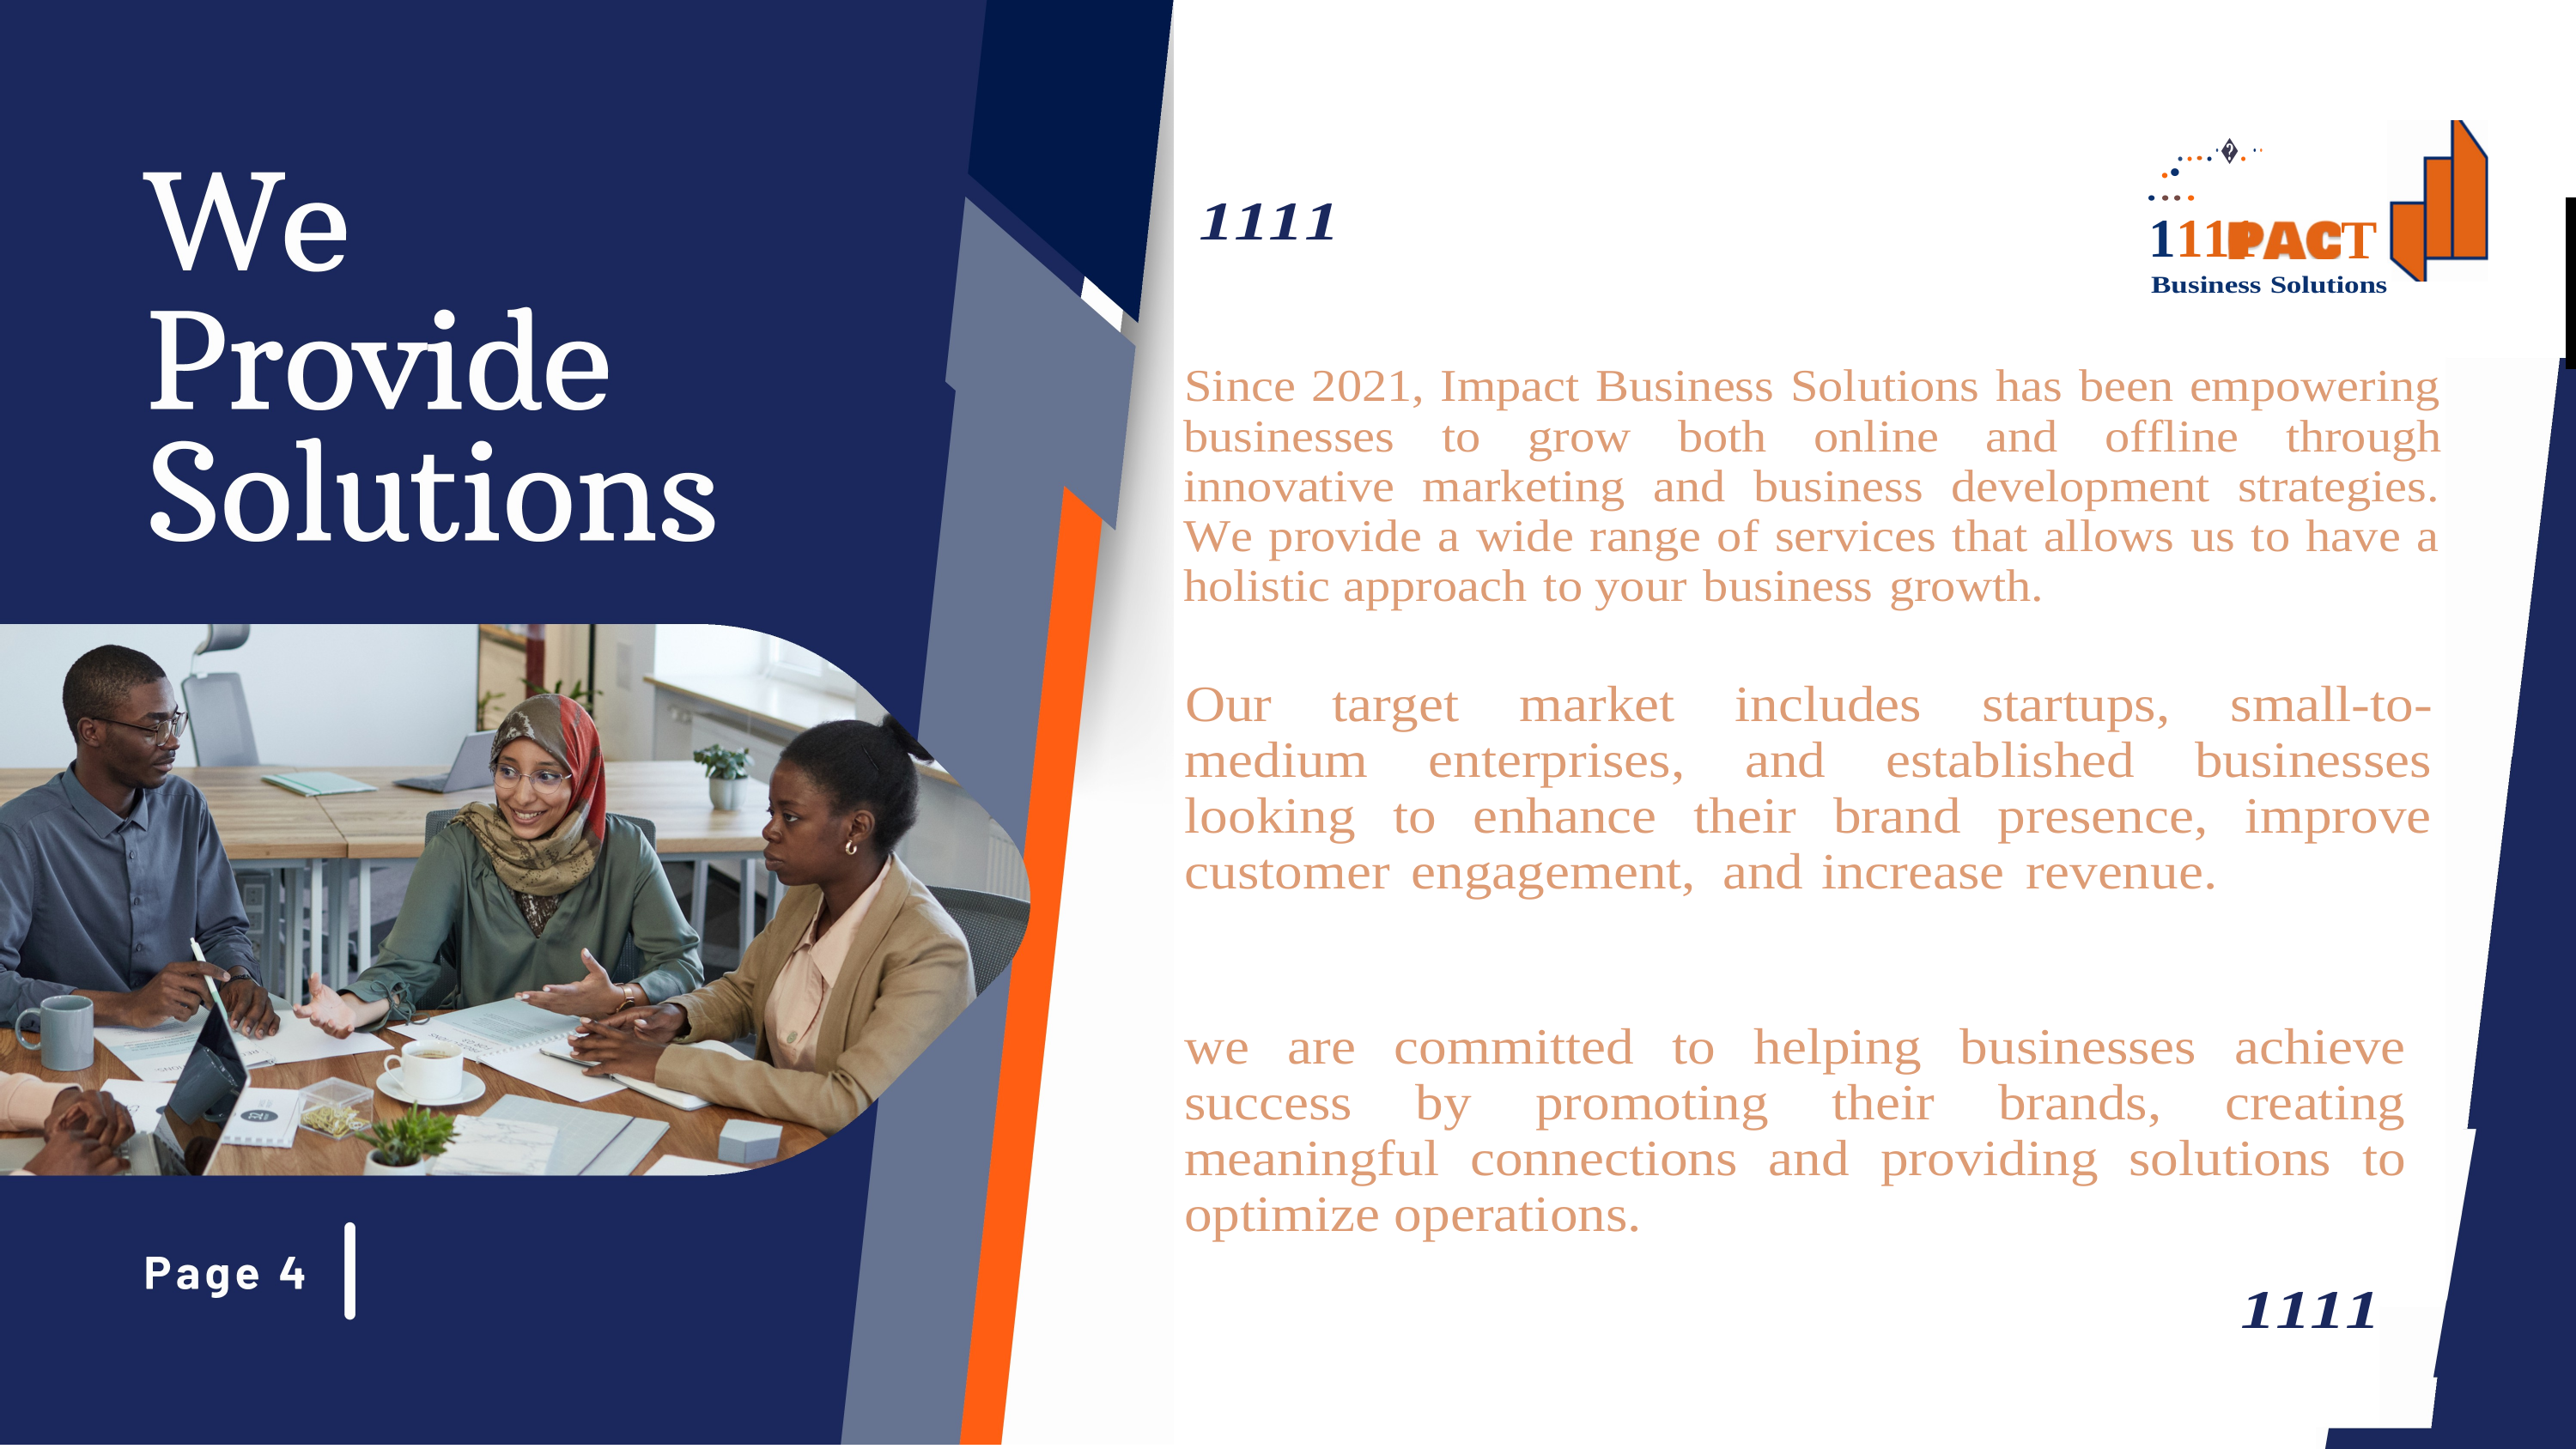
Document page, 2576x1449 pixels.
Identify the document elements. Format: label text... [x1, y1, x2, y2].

picture [2386, 120, 2488, 134]
text Our target market includes startups, small-to-medium enterprises, and established businesses looking to enhance their brand presence, improve customer engagement, and increase revenue. [1184, 677, 2433, 900]
text Since 2021, Impact Business Solutions has been empowering businesses to grow both online and offline through innovative marketing and business development strategies. We provide a wide range of services that allows us to have a holistic approach to your business growth. [1183, 361, 2442, 611]
picture [2316, 357, 2576, 1449]
text 1111 [1174, 1277, 2381, 1341]
text we are committed to helping businesses achieve success by promoting their brands, creating meaningful connections and providing solutions to optimize operations. [1184, 1019, 2407, 1242]
text ....·�.·· [2175, 134, 2576, 167]
text 1111 [1174, 189, 1340, 252]
text Business Solutions [2151, 271, 2576, 299]
text .... [2146, 167, 2576, 209]
subtitle 1111 T [2148, 209, 2576, 271]
picture [0, 0, 1174, 1445]
